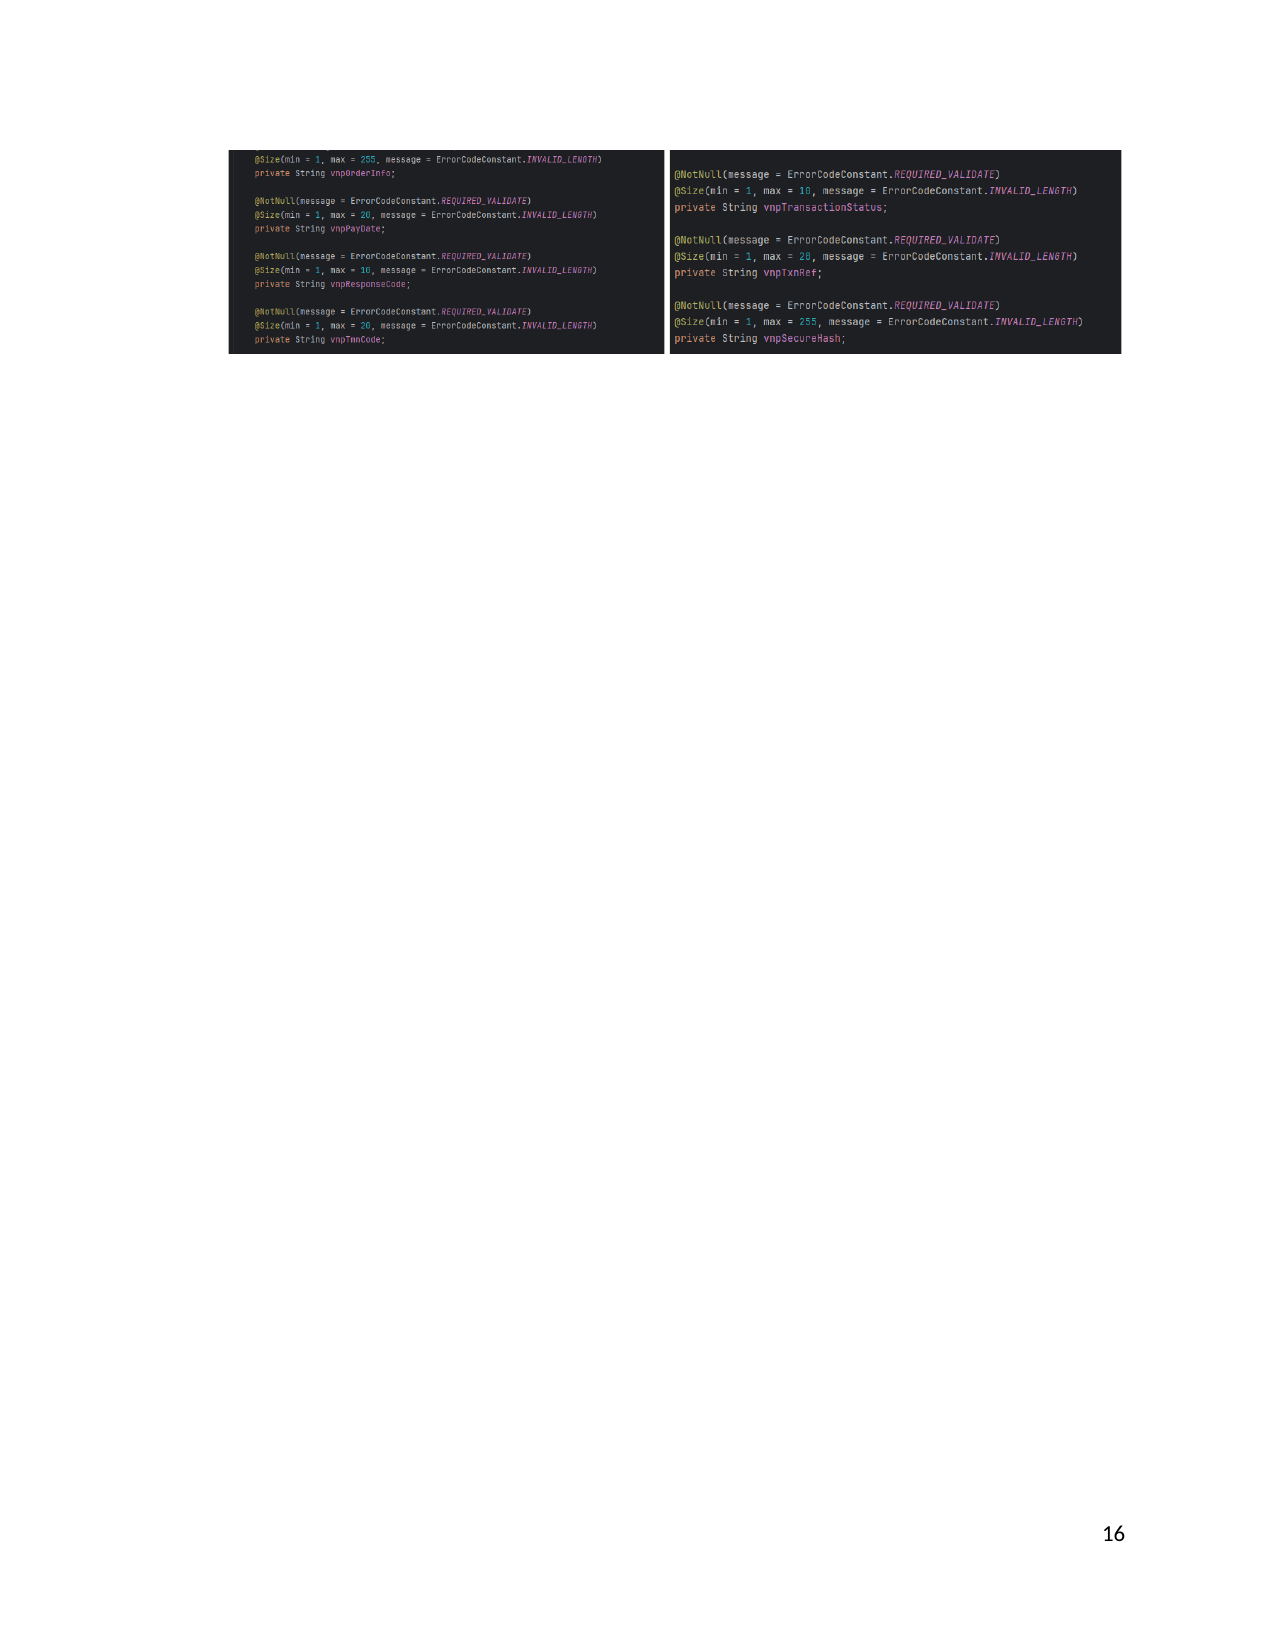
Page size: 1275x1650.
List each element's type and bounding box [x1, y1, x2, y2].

picture [669, 150, 1122, 354]
picture [228, 150, 665, 354]
